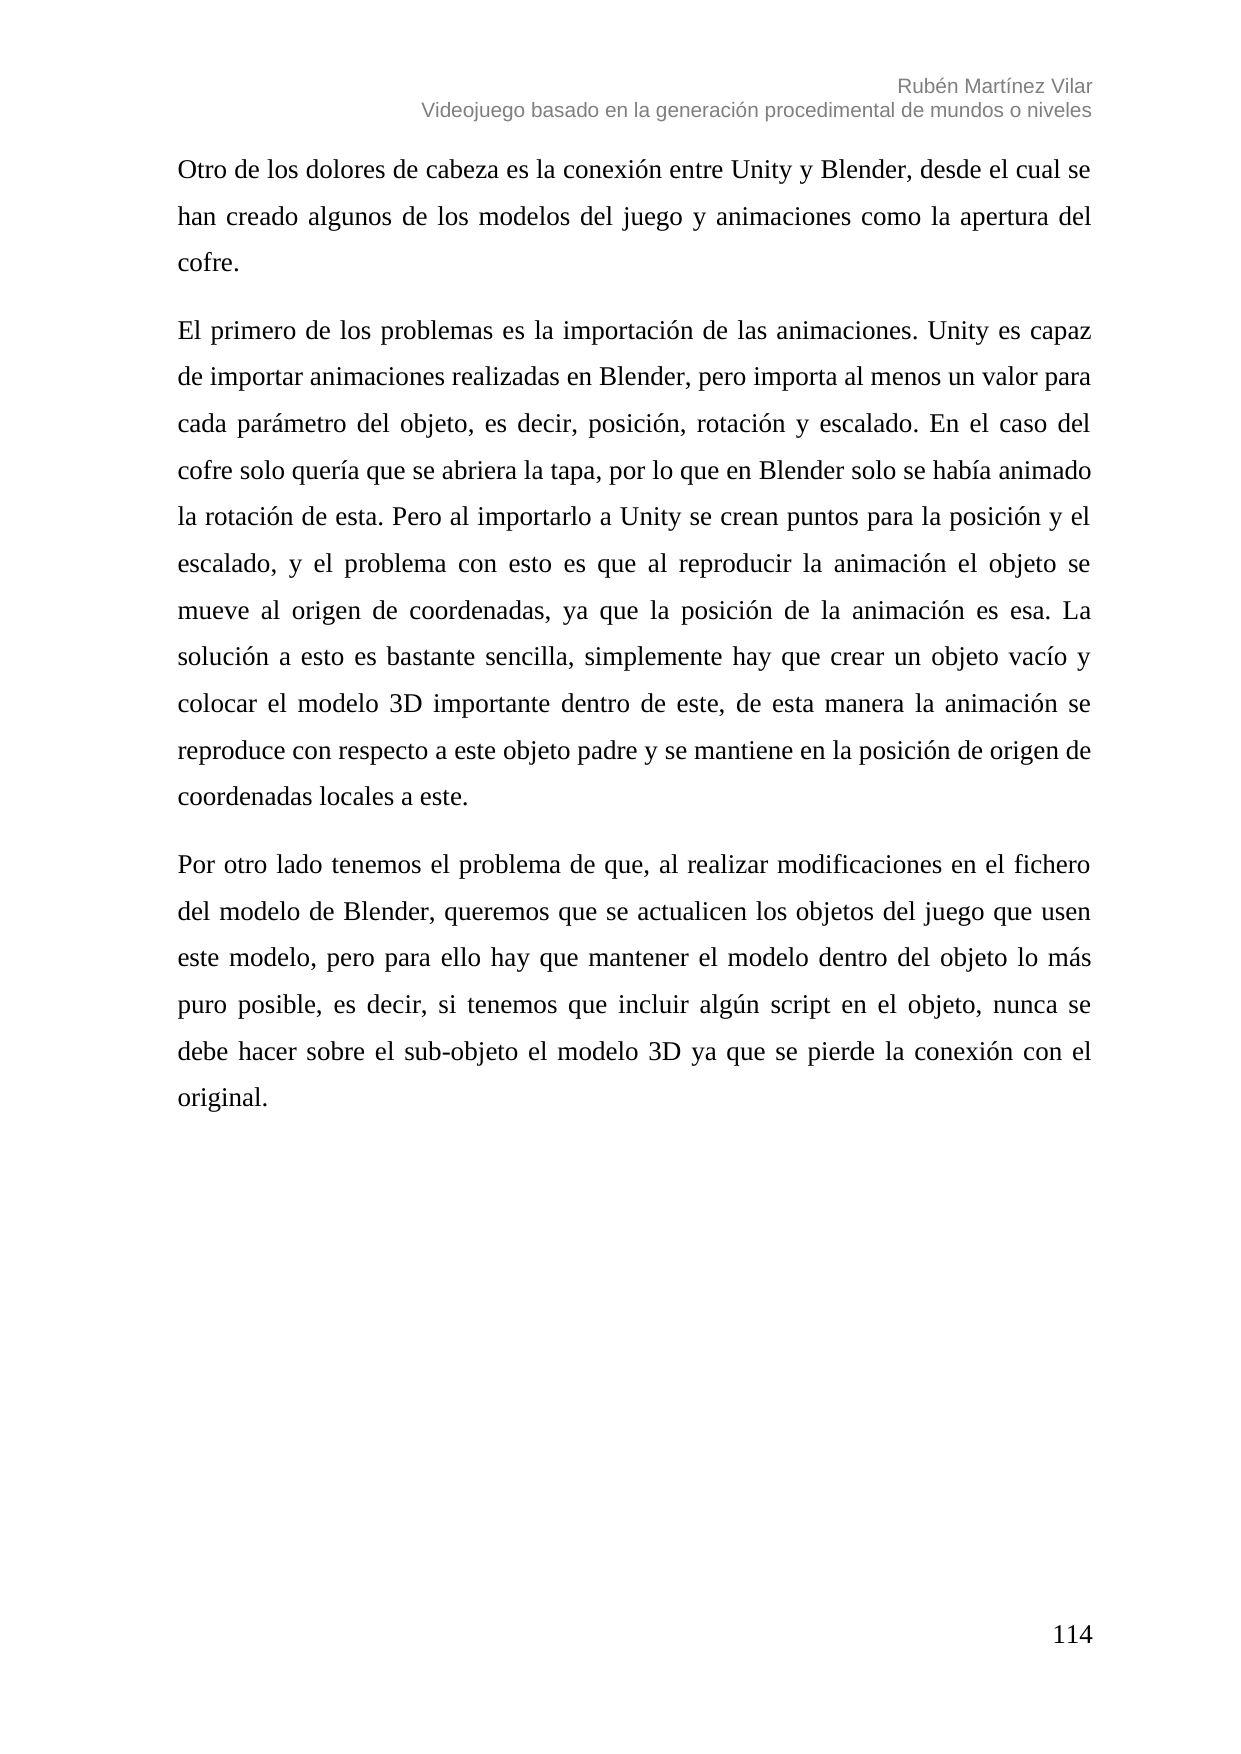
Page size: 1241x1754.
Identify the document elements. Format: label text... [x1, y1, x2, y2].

text El primero de los problemas es la importación de las animaciones. Unity es capaz de importar animaciones realizadas en Blender, pero importa al menos un valor para cada parámetro del objeto, es decir, posición, rotación y escalado. En el caso del cofre solo quería que se abriera la tapa, por lo que en Blender solo se había animado la rotación de esta. Pero al importarlo a Unity se crean puntos para la posición y el escalado, y el problema con esto es que al reproducir la animación el objeto se mueve al origen de coordenadas, ya que la posición de la animación es esa. La solución a esto es bastante sencilla, simplemente hay que crear un objeto vacío y colocar el modelo 3D importante dentro de este, de esta manera la animación se reproduce con respecto a este objeto padre y se mantiene en la posición de origen de coordenadas locales a este. [177, 314, 1092, 812]
text Otro de los dolores de cabeza es la conexión entre Unity y Blender, desde el cual se han creado algunos de los modelos del juego y animaciones como la apertura del cofre. [177, 153, 1092, 277]
text Por otro lado tenemos el problema de que, al realizar modificaciones en el fichero del modelo de Blender, queremos que se actualicen los objetos del juego que usen este modelo, pero para ello hay que mantener el modelo dentro del objeto lo más puro posible, es decir, si tenemos que incluir algún script en el objeto, nunca se debe hacer sobre el sub-objeto el modelo 3D ya que se pierde la conexión con el original. [177, 848, 1092, 1112]
